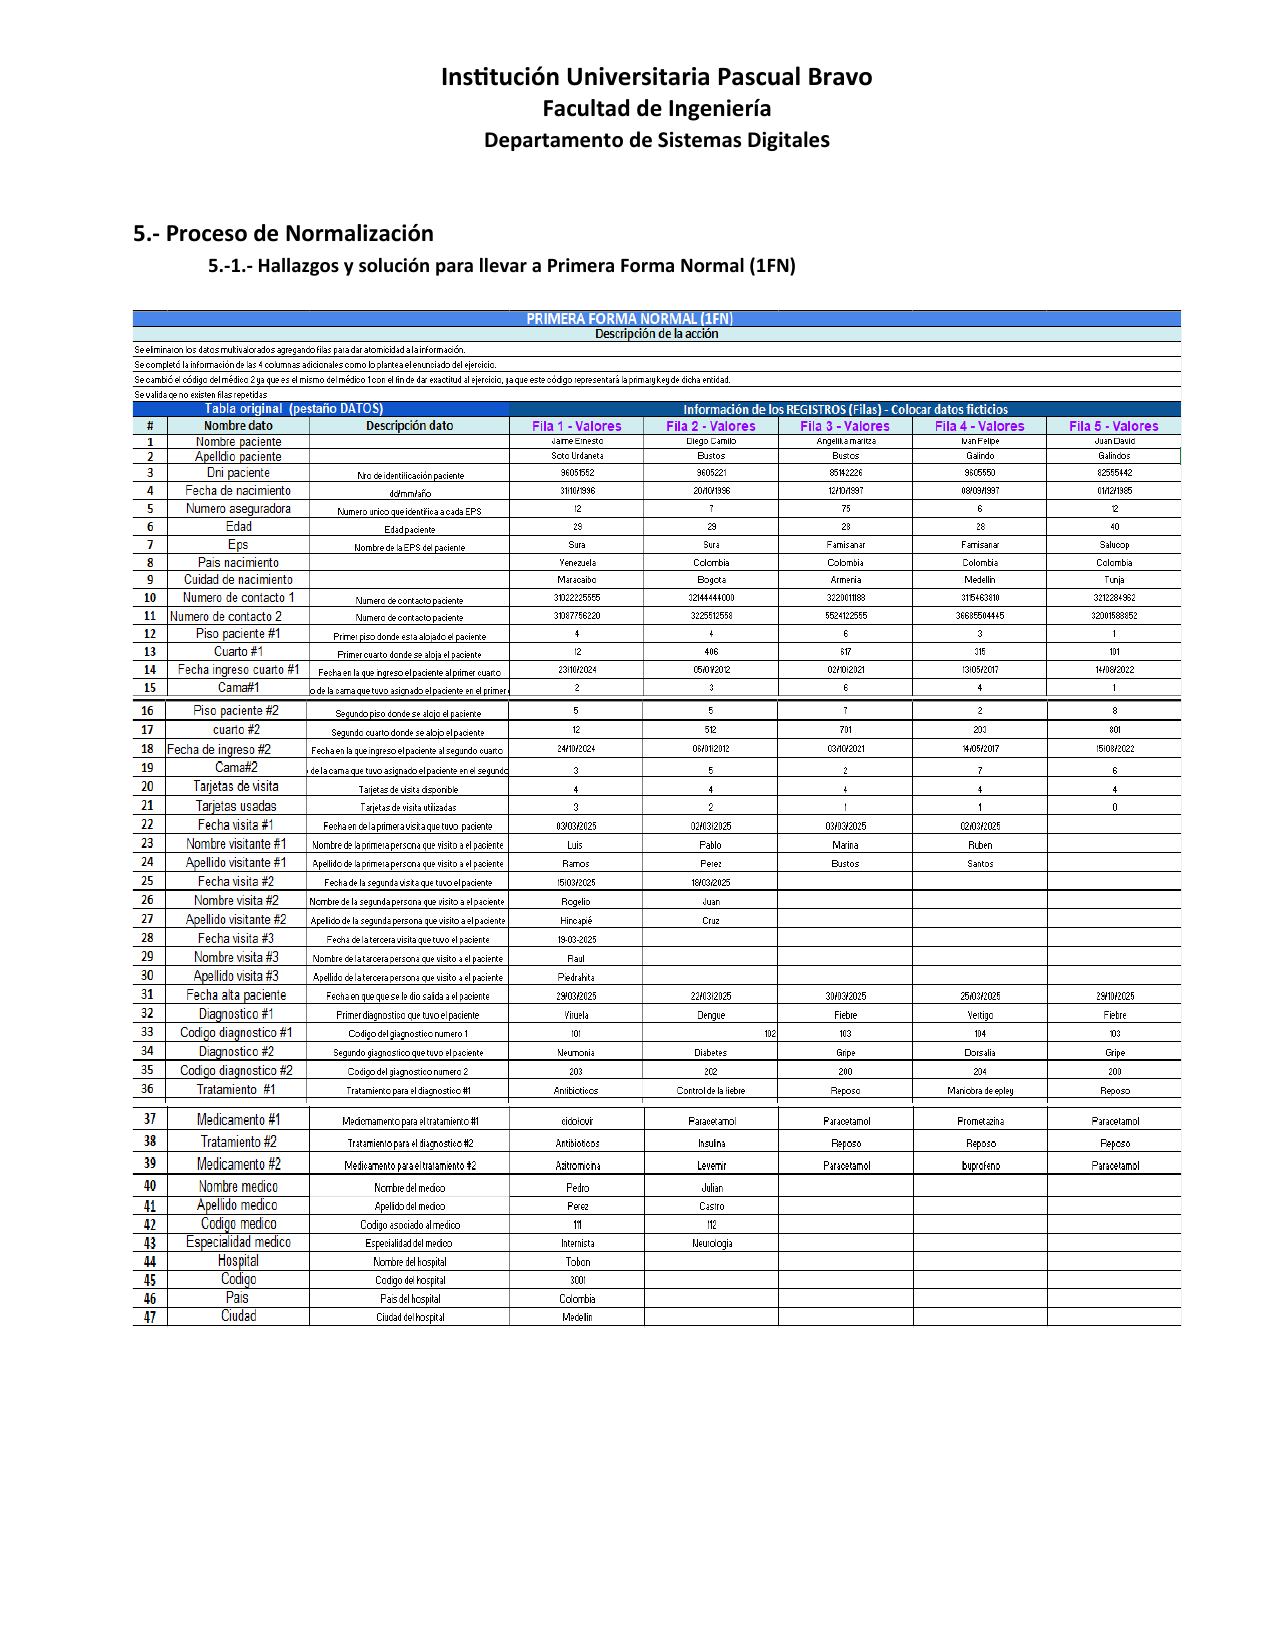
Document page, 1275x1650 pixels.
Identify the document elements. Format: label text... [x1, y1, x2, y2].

picture [132, 310, 1182, 696]
text 5.- Proceso de Normalización [133, 217, 1181, 247]
picture [132, 699, 1182, 1103]
text 5.-1.- Hallazgos y solución para llevar a Primera Forma Normal (1FN) [208, 252, 1181, 277]
picture [132, 1106, 1182, 1328]
